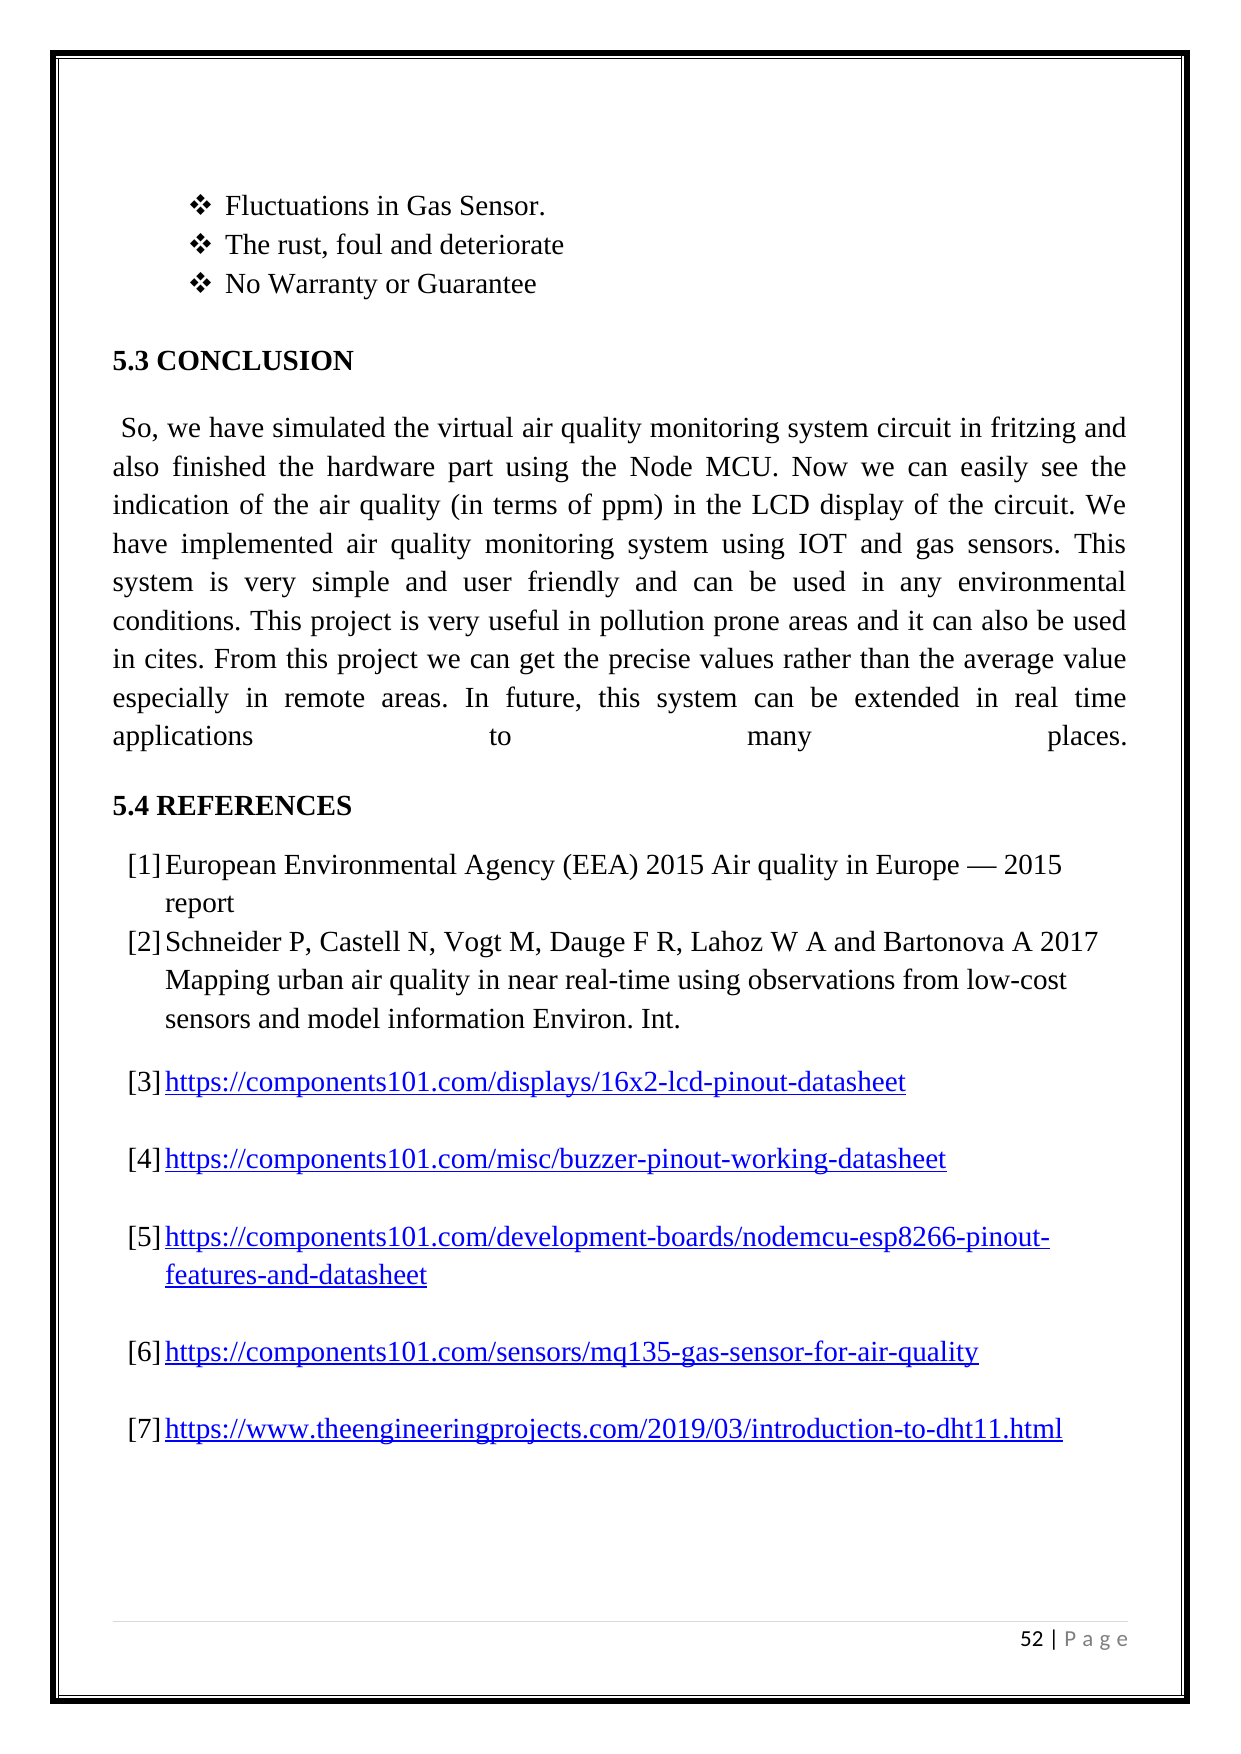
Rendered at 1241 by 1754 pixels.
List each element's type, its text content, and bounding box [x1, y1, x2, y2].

text So, we have simulated the virtual air quality monitoring system circuit in fritzing and also finished the hardware part using the Node MCU. Now we can easily see the indication of the air quality (in terms of ppm) in the LCD display of the circuit. We have implemented air quality monitoring system using IOT and gas sensors. This system is very simple and user friendly and can be used in any environmental conditions. This project is very useful in pollution prone areas and it can also be used in cites. From this project we can get the precise values rather than the average value especially in remote areas. In future, this system can be extended in real time applications to many places. [112, 410, 1128, 784]
list https://www.theengineeringprojects.com/2019/03/introduction-to-dht11.html [127, 1411, 1128, 1445]
list https://components101.com/sensors/mq135-gas-sensor-for-air-quality [127, 1334, 1128, 1368]
list Fluctuations in Gas Sensor. [187, 188, 1128, 222]
text 5.3 CONCLUSION [112, 343, 1128, 377]
list https://components101.com/displays/16x2-lcd-pinout-datasheet [127, 1064, 1128, 1098]
list European Environmental Agency (EEA) 2015 Air quality in Europe — 2015 report [127, 847, 1128, 919]
list https://components101.com/misc/buzzer-pinout-working-datasheet [127, 1142, 1128, 1175]
text 5.4 REFERENCES [112, 788, 1128, 822]
list The rust, foul and deteriorate [187, 227, 1128, 261]
list No Warranty or Guarantee [187, 266, 1128, 299]
list https://components101.com/development-boards/nodemcu-esp8266-pinout-features-and-datasheet [127, 1219, 1128, 1291]
list Schneider P, Castell N, Vogt M, Dauge F R, Lahoz W A and Bartonova A 2017 Mapping urban air quality in near real-time using observations from low-cost sensors and model information Environ. Int. [127, 924, 1128, 1034]
